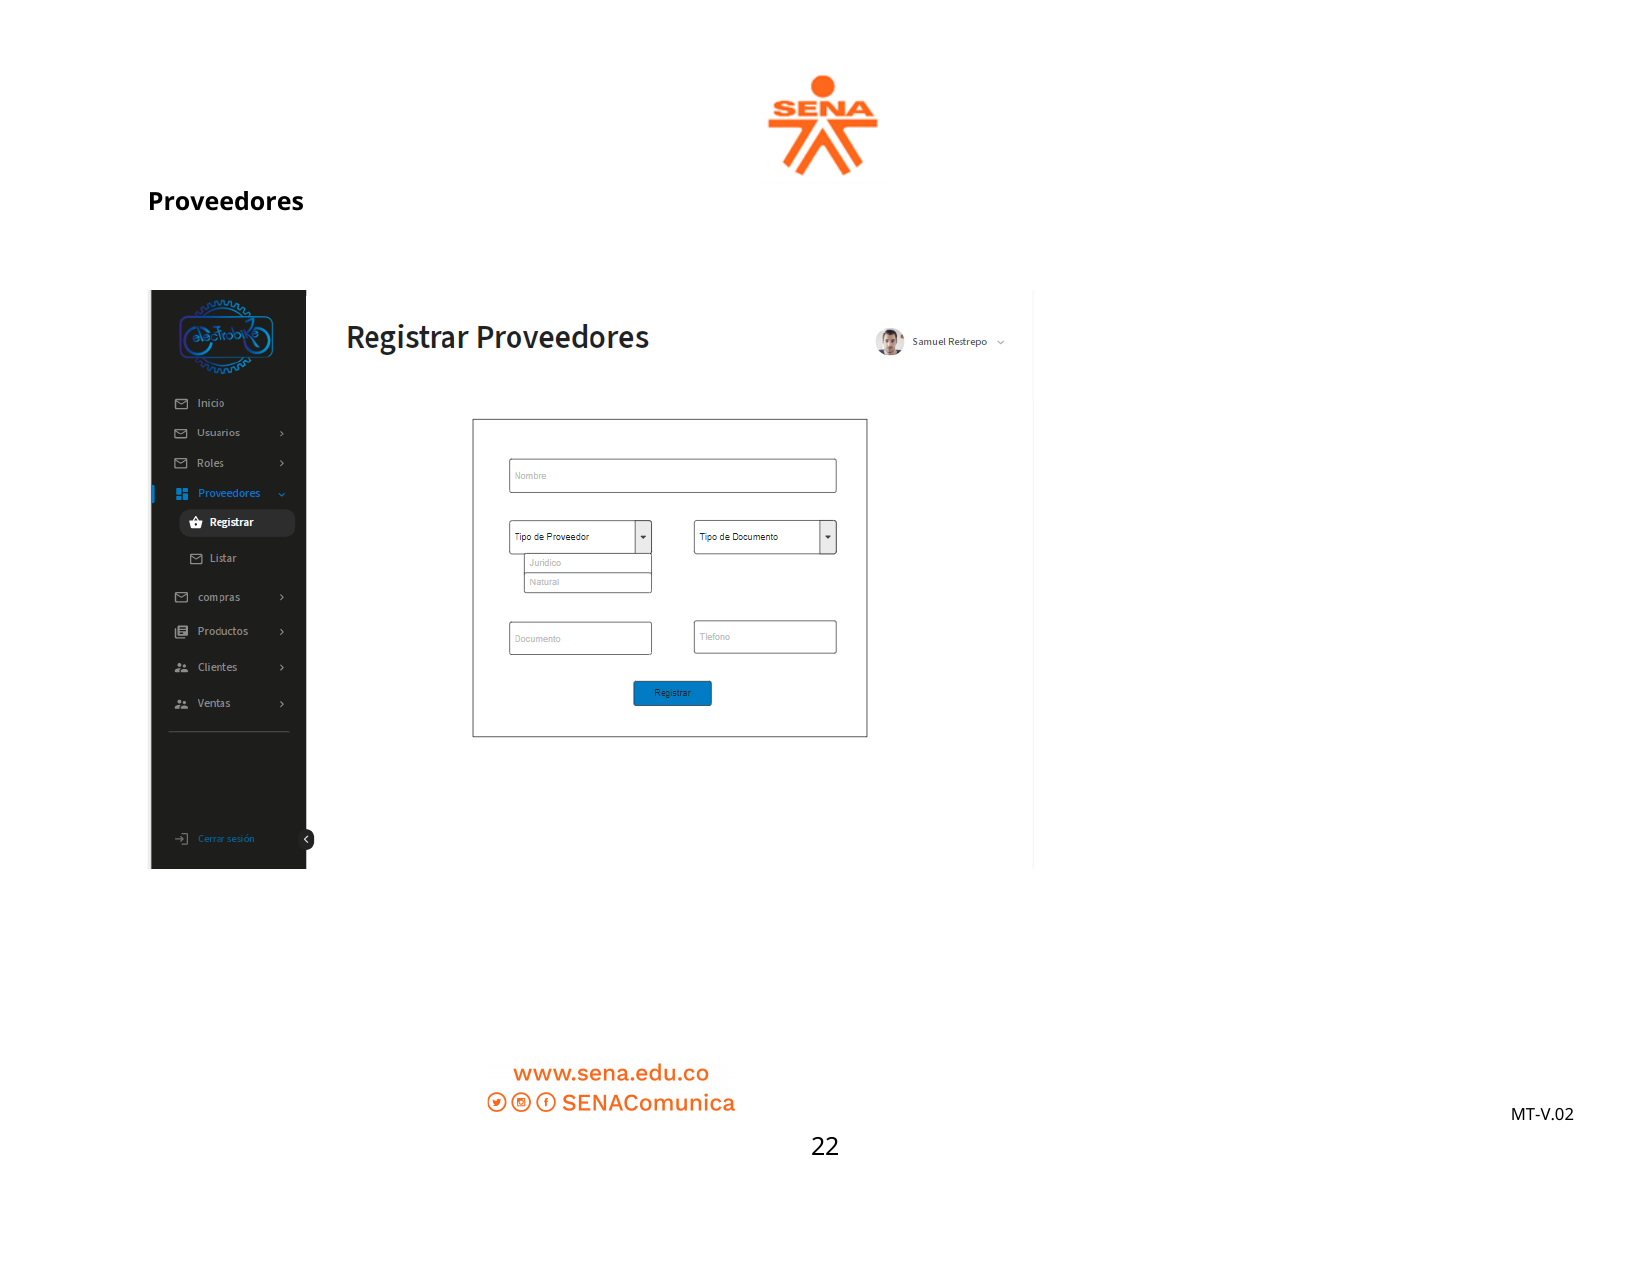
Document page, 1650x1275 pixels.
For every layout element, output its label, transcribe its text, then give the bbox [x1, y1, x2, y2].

picture [761, 73, 889, 184]
text Proveedores [148, 183, 1502, 218]
picture [487, 1061, 735, 1112]
picture [147, 290, 1034, 869]
